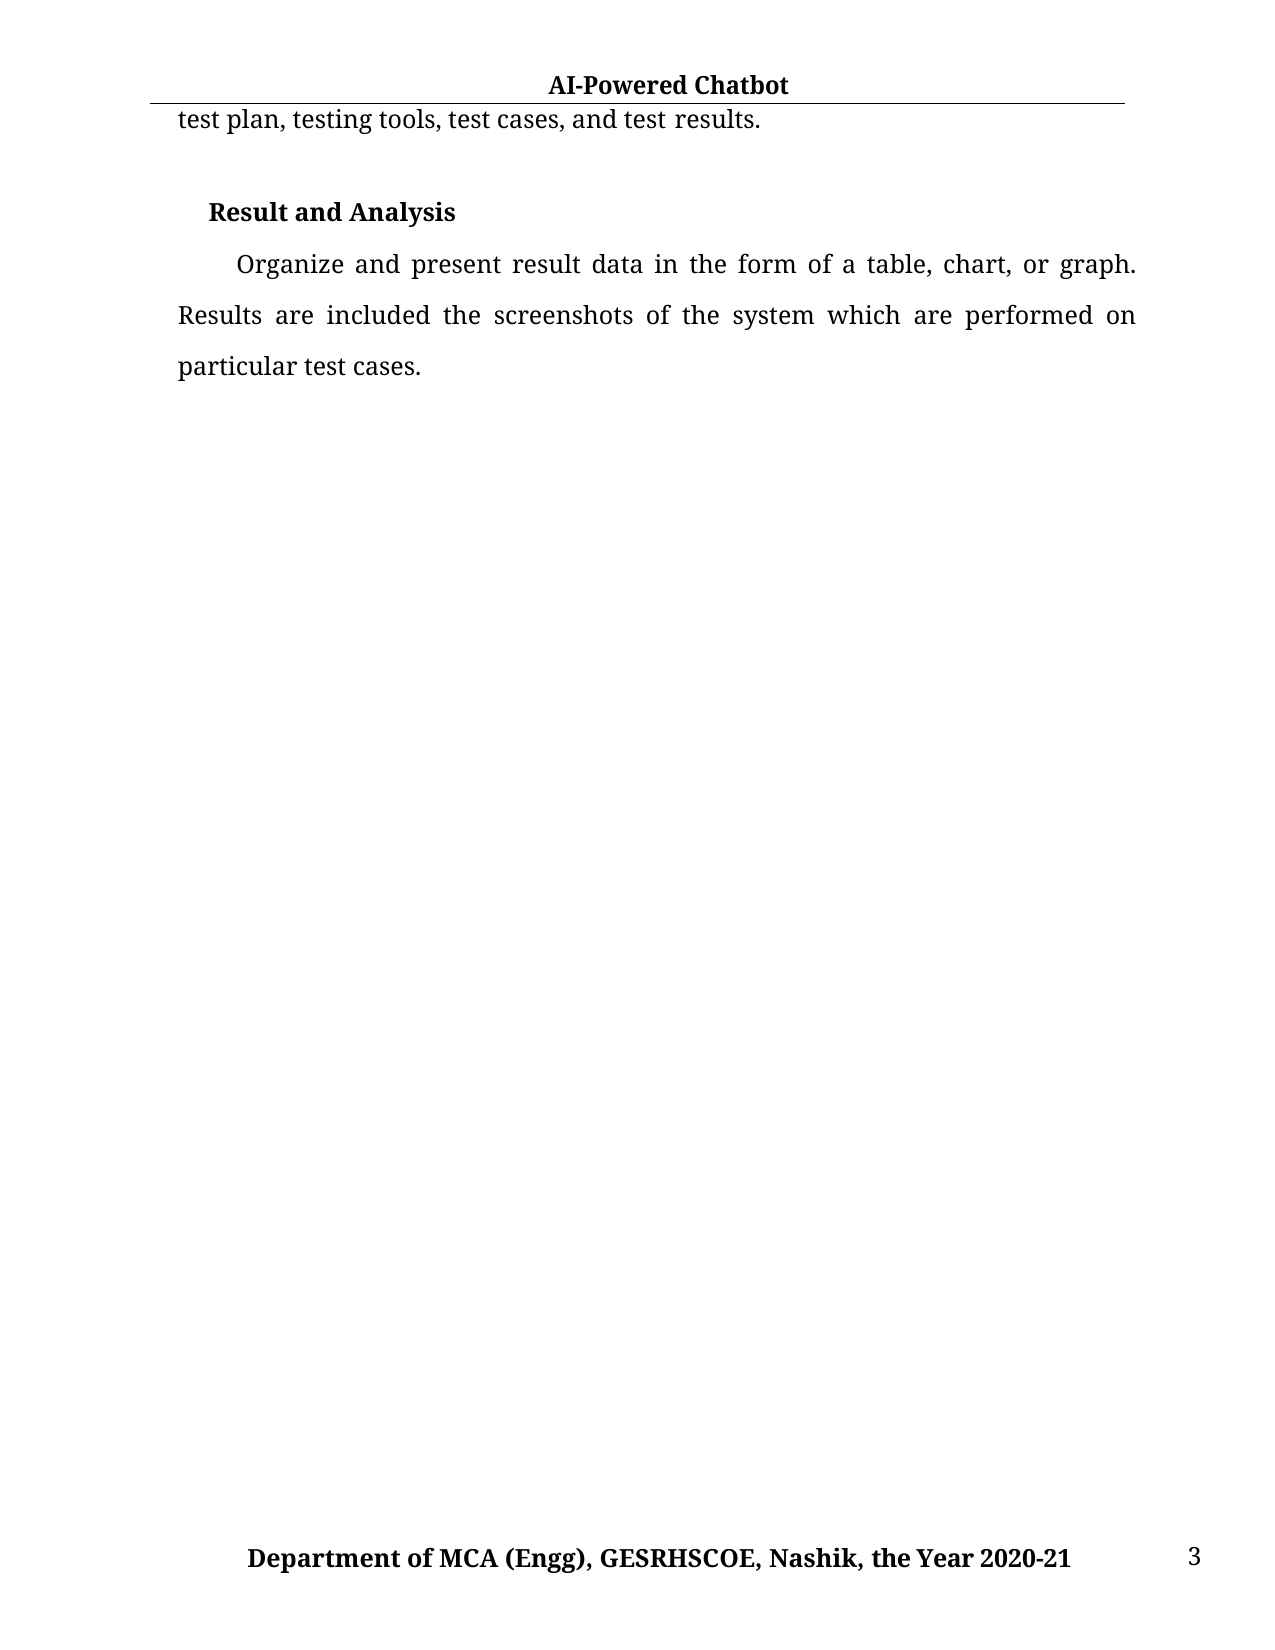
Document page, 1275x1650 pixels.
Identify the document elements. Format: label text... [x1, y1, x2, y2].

text Organize and present result data in the form of a table, chart, or graph. Results are included the screenshots of the system which are performed on particular test cases. [178, 247, 1137, 383]
subtitle Result and Analysis [178, 195, 1275, 229]
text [178, 102, 1137, 136]
